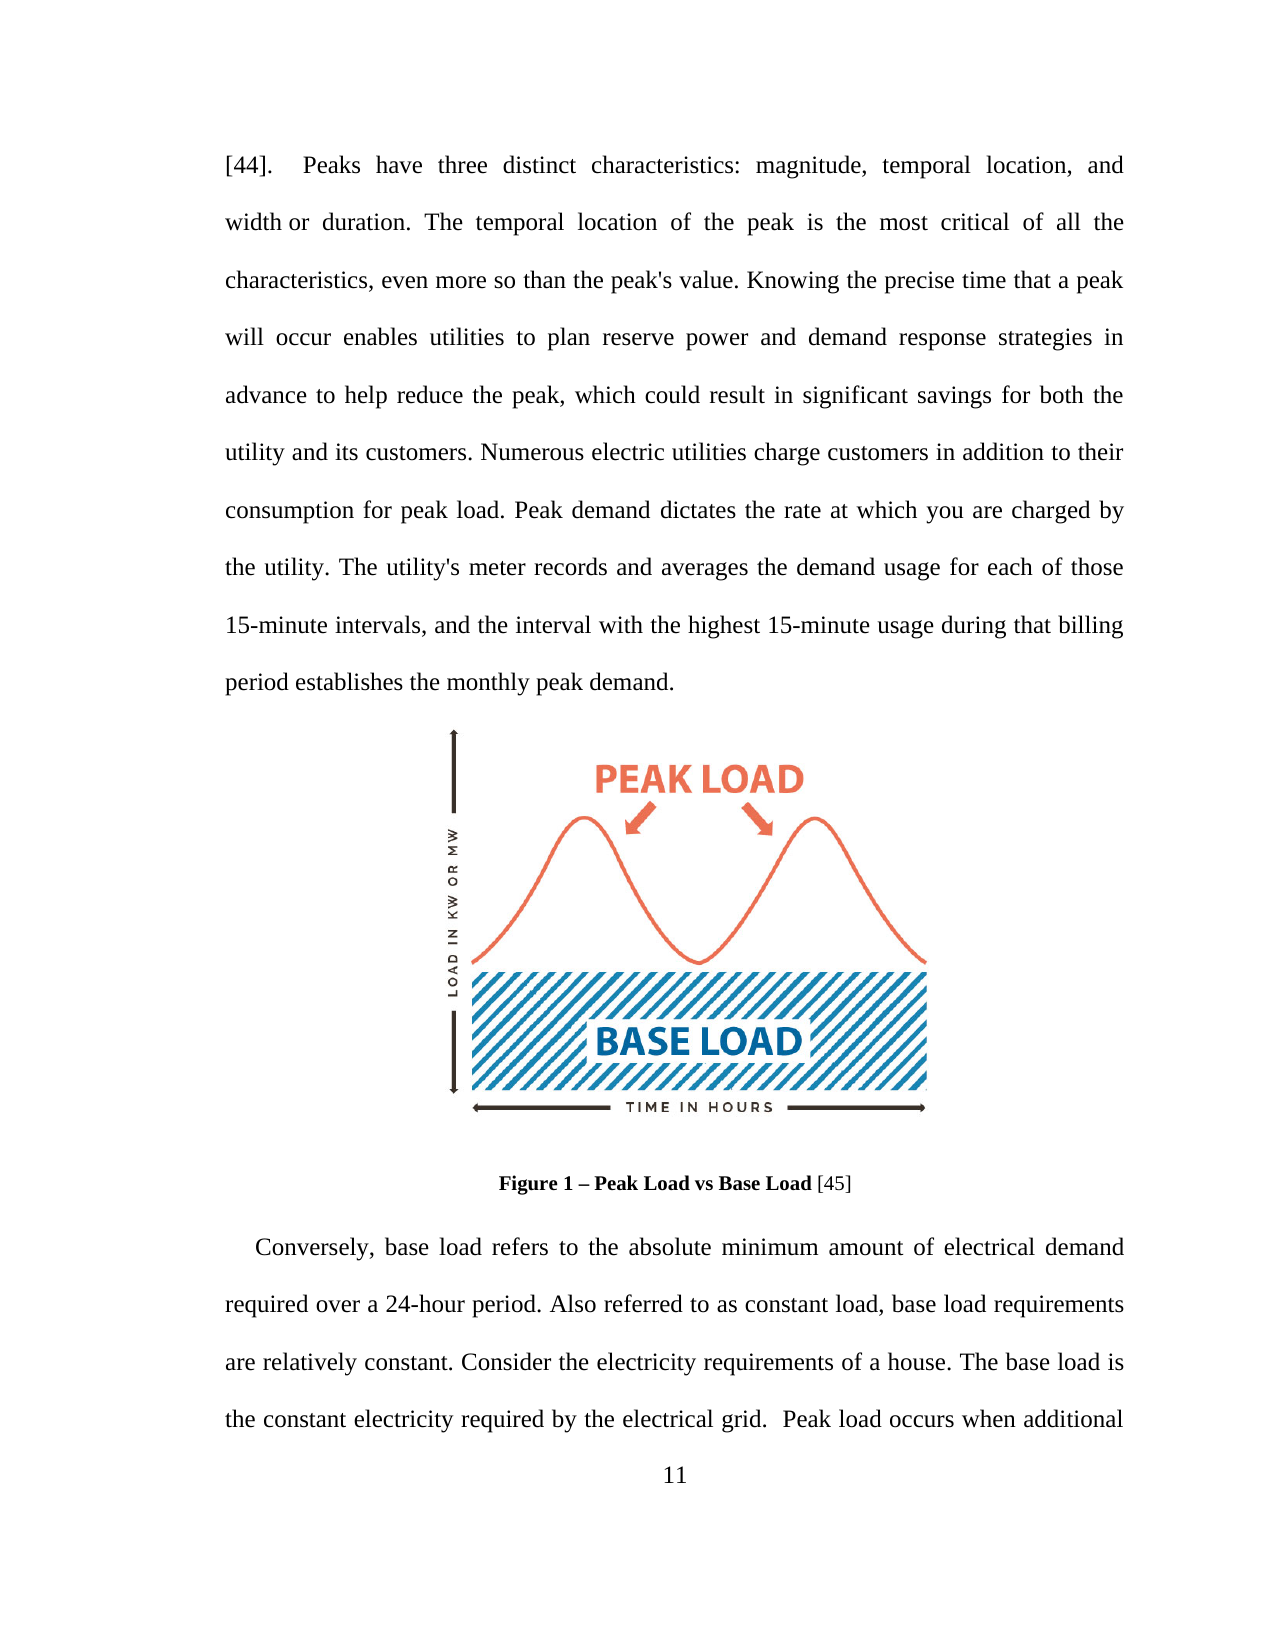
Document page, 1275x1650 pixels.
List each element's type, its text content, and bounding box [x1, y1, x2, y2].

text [225, 150, 1125, 696]
picture [434, 725, 946, 1130]
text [225, 1232, 1125, 1433]
